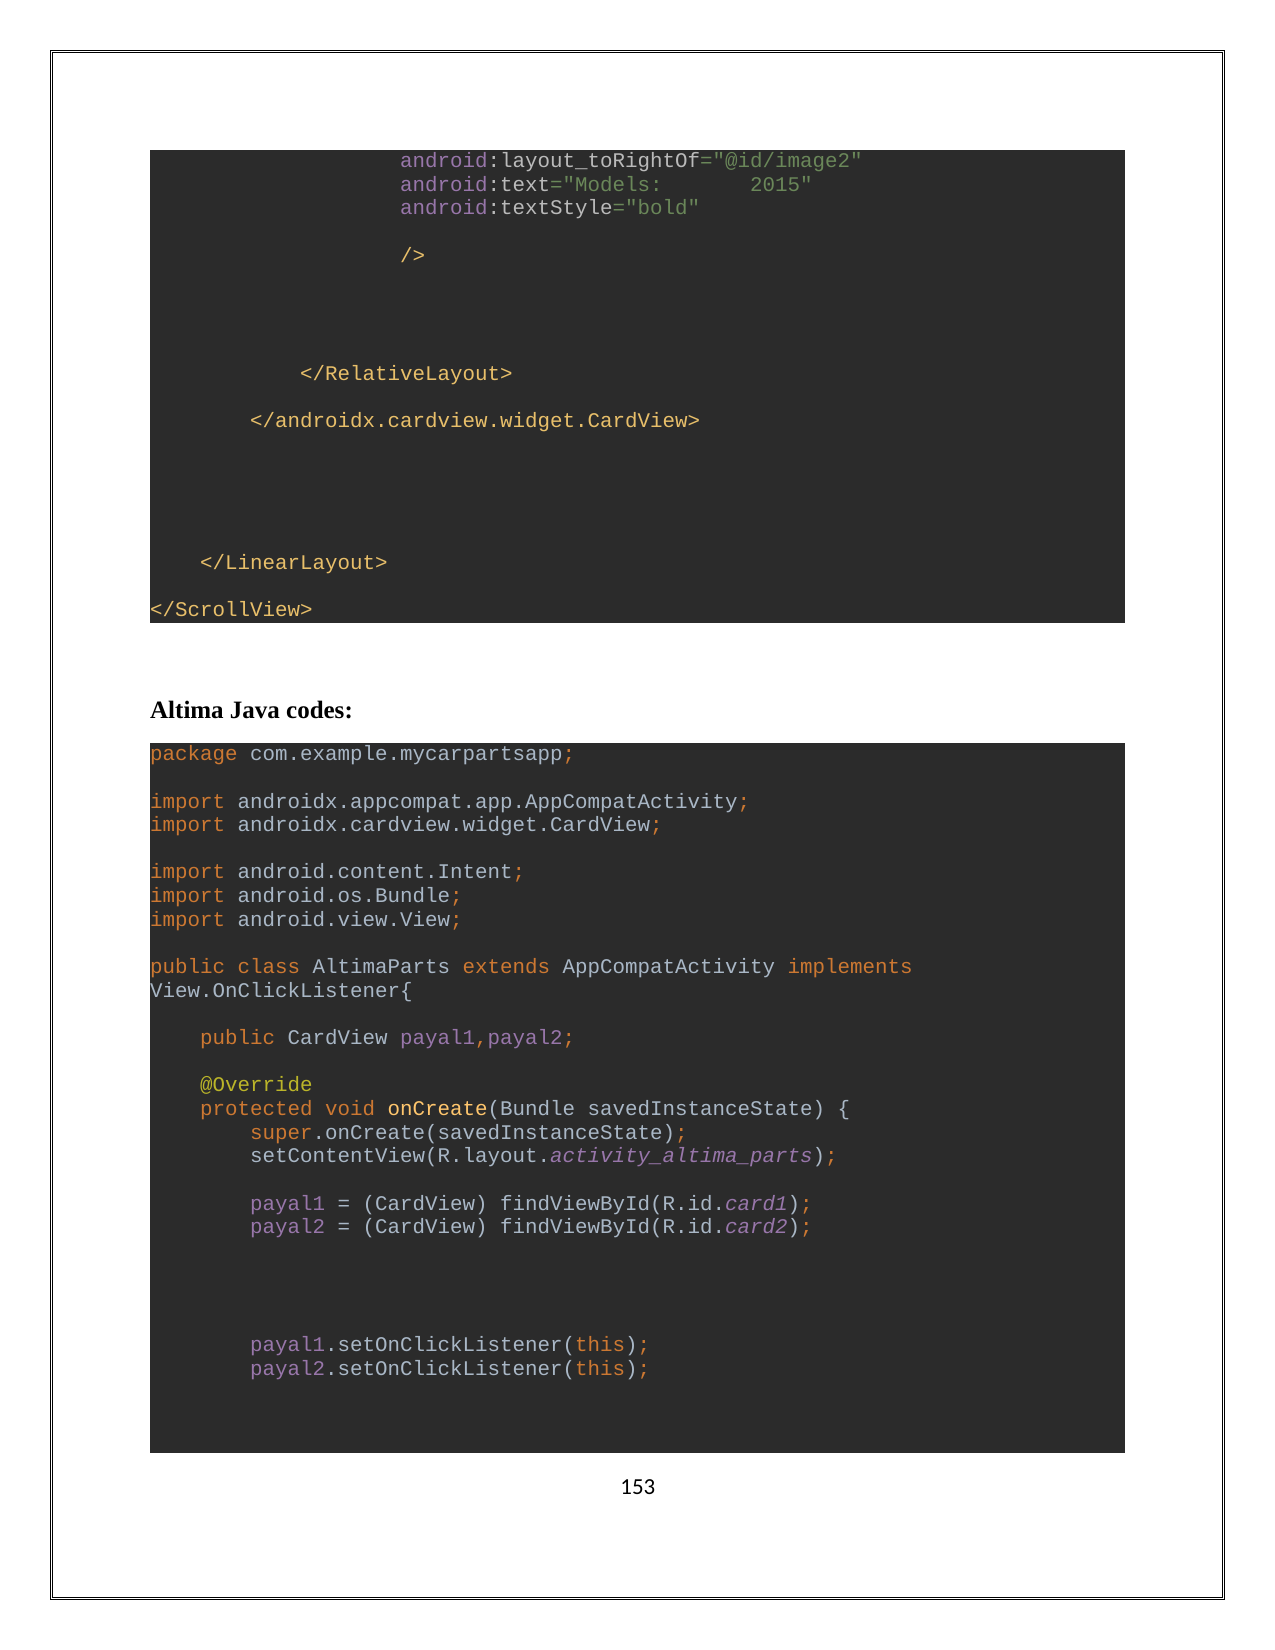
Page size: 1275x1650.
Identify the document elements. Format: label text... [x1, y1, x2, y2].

text Altima Java codes: [150, 696, 1125, 724]
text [150, 743, 1125, 1453]
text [150, 150, 1125, 623]
